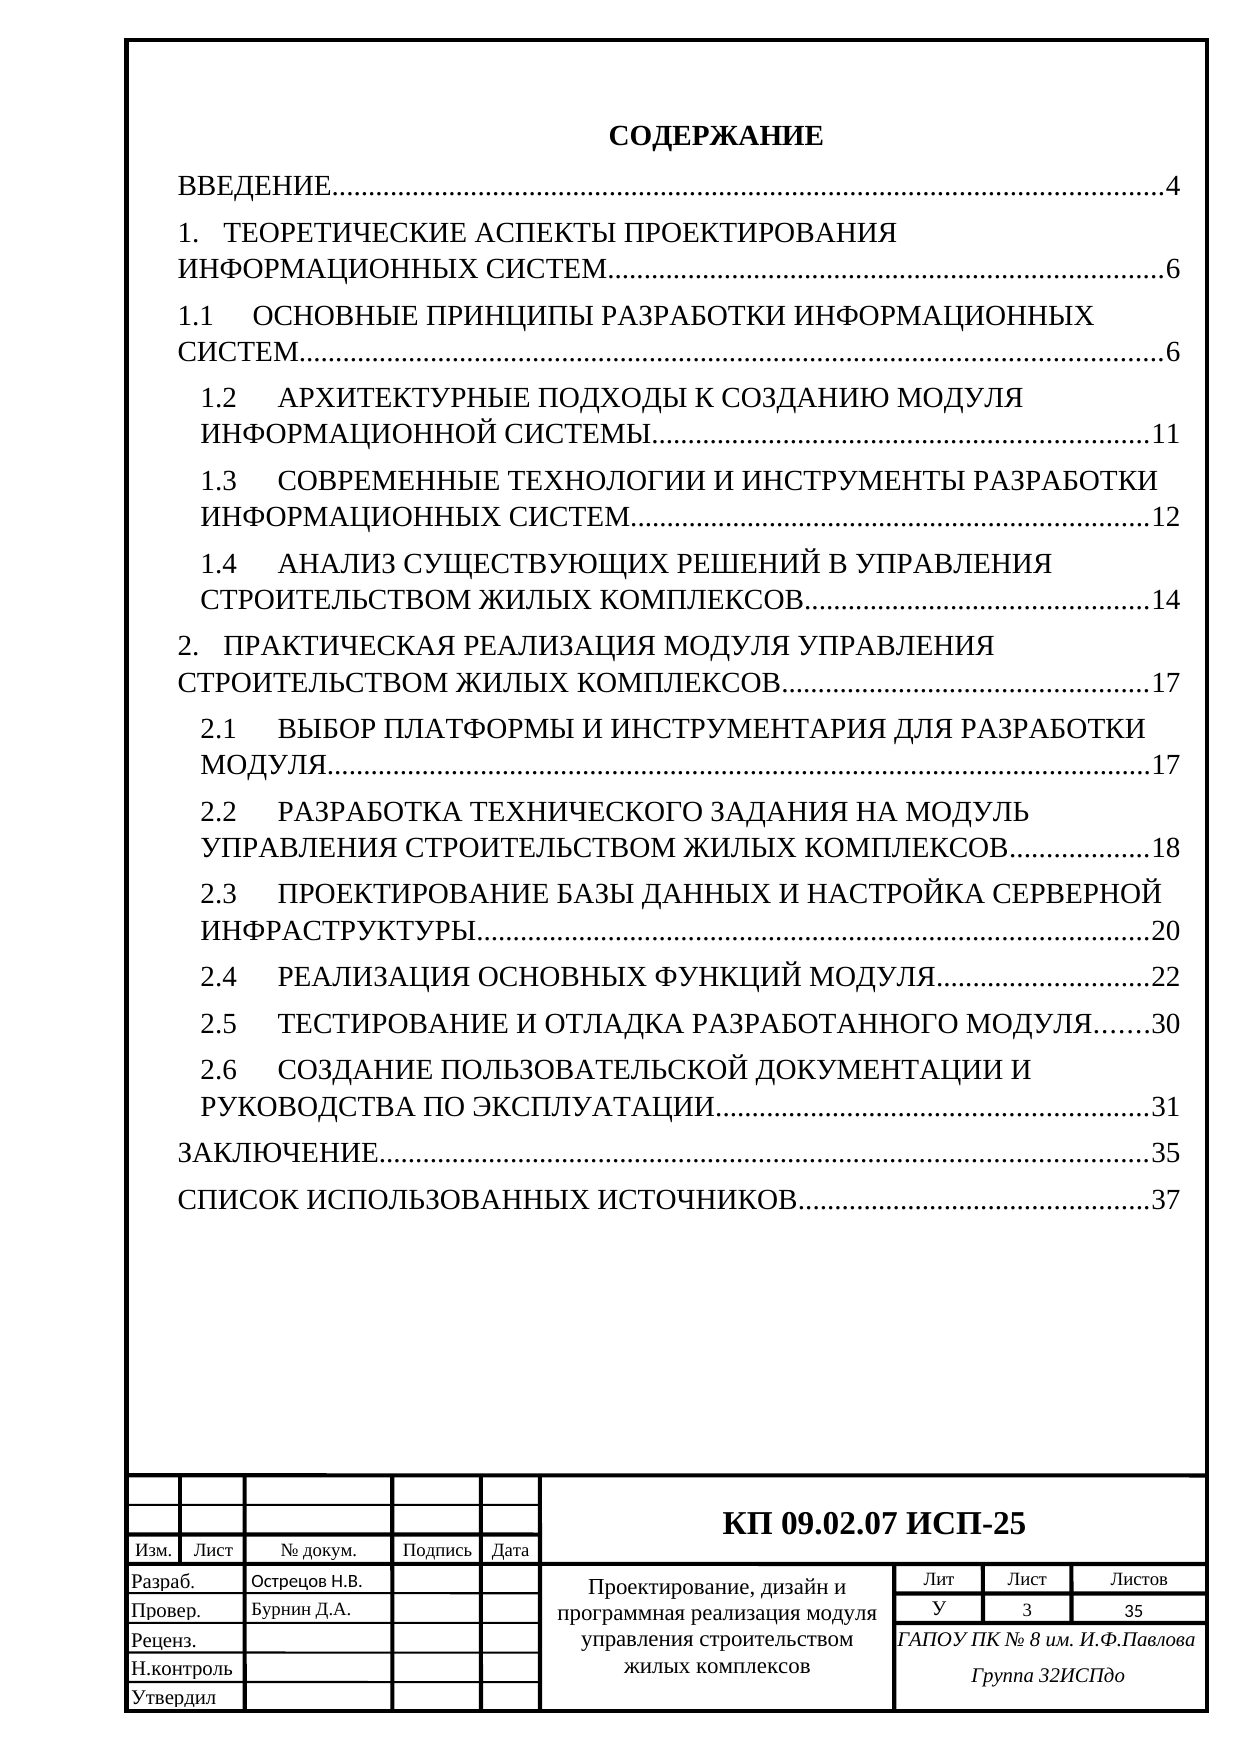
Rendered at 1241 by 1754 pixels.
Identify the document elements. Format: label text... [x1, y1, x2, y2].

text СОДЕРЖАНИЕ [177, 118, 1181, 152]
